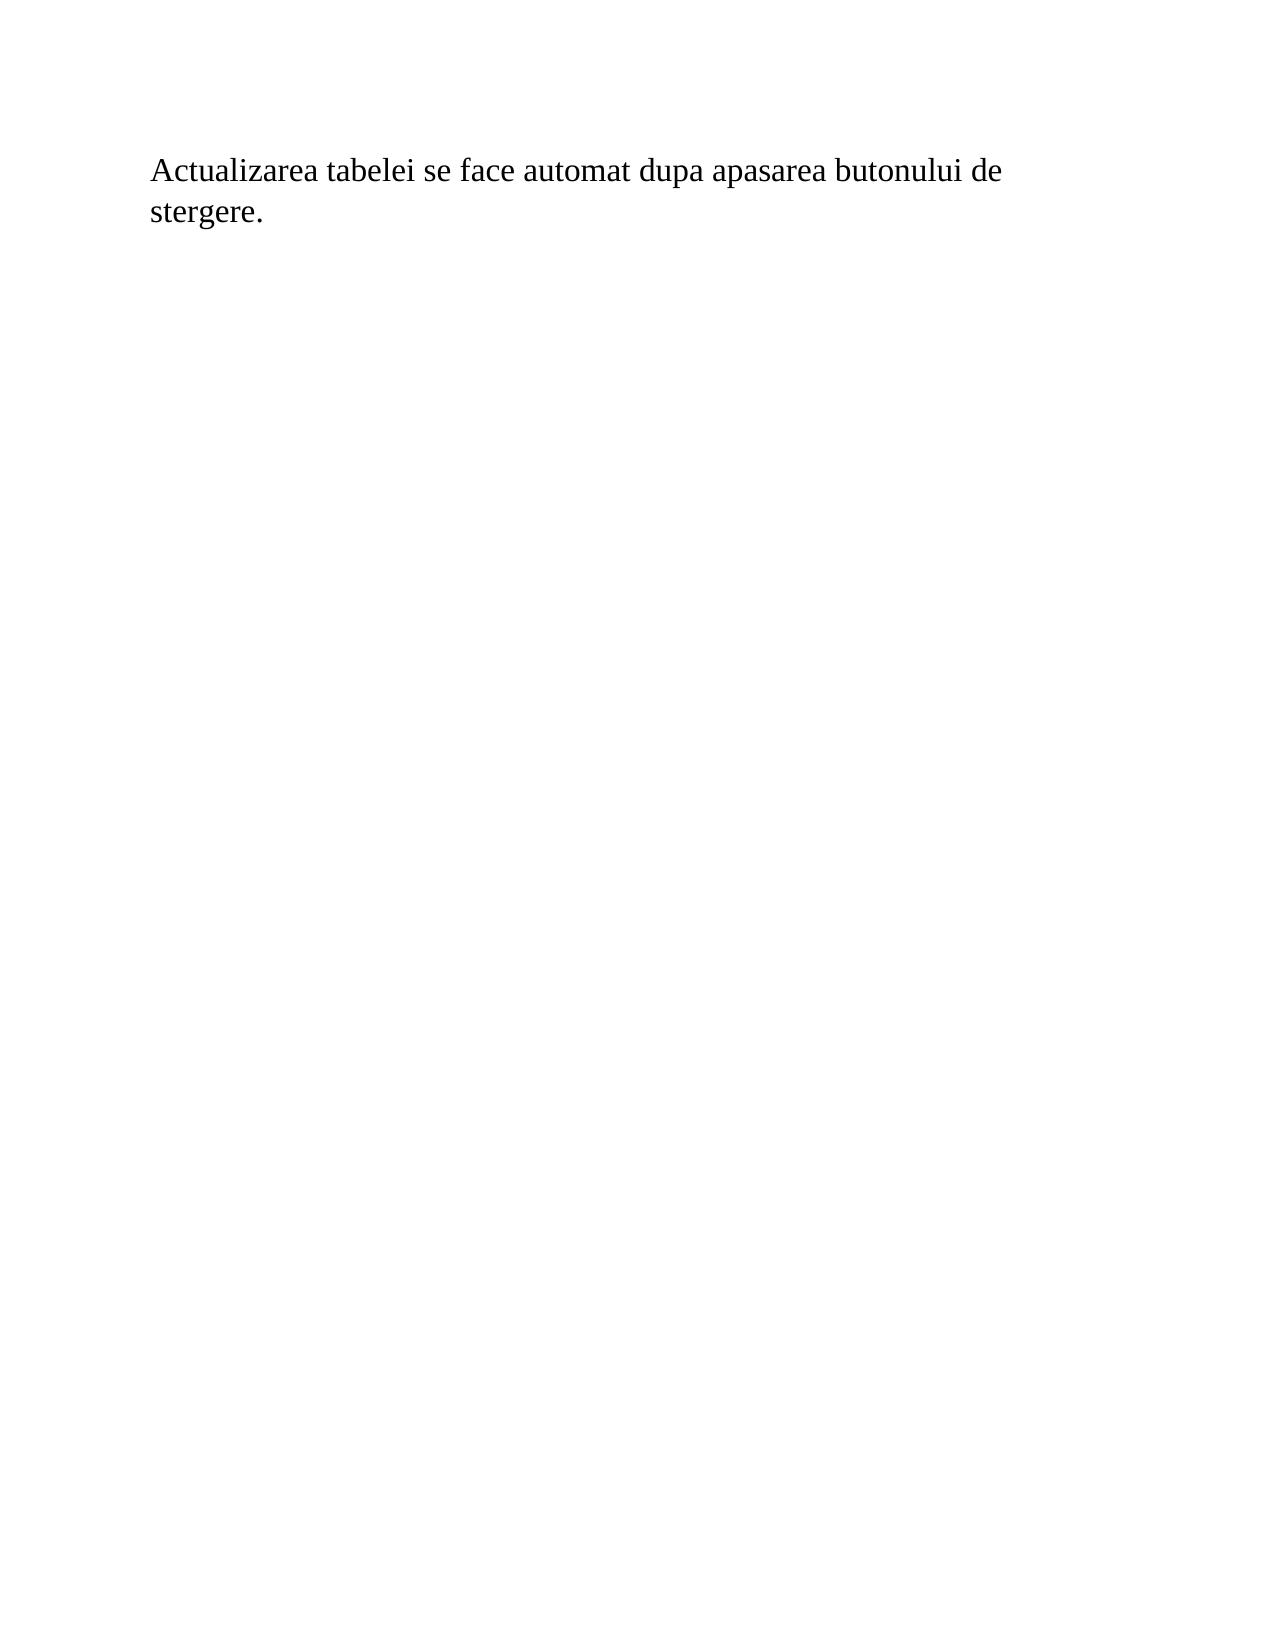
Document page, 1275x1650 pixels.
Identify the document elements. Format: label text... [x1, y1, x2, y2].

text Actualizarea tabelei se face automat dupa apasarea butonului de stergere. [150, 150, 1125, 230]
